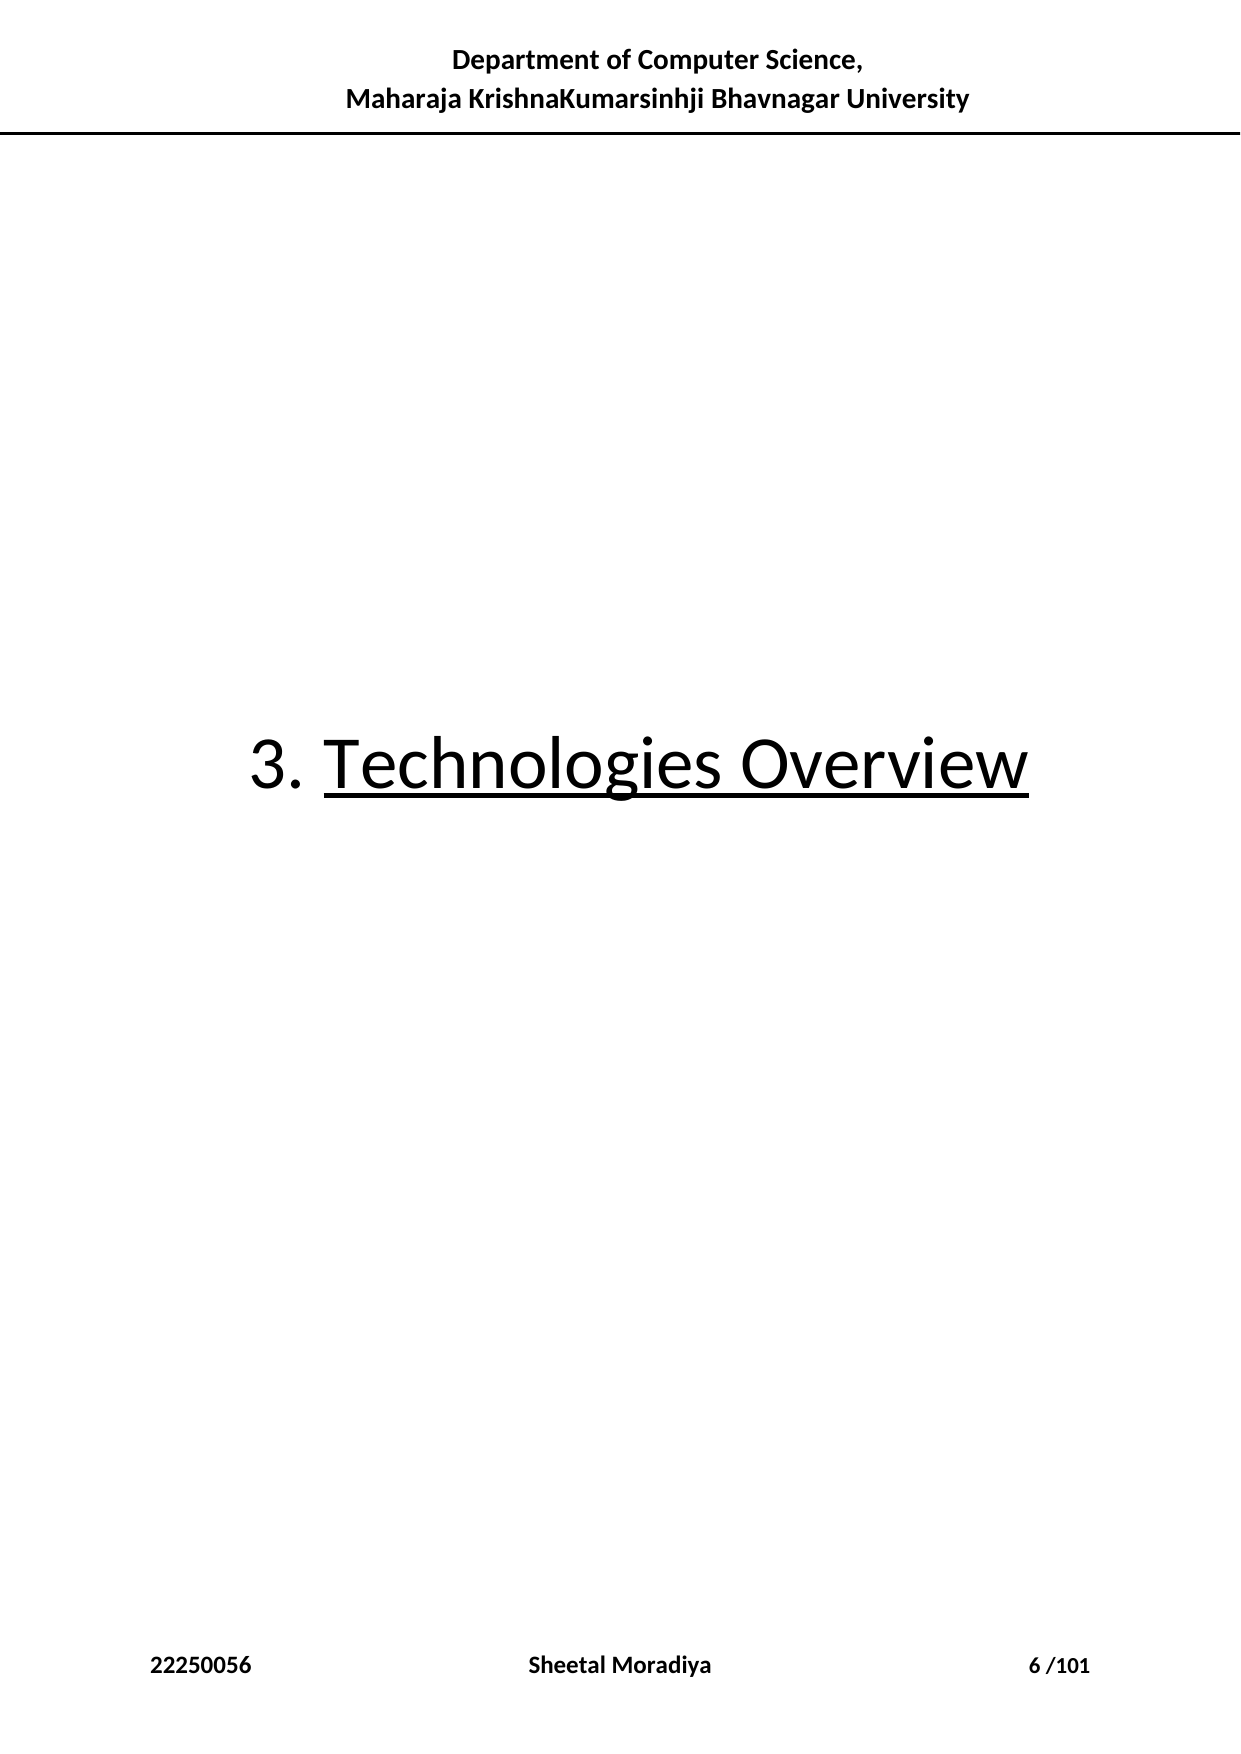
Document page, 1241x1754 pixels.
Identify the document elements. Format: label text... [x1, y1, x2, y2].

list Technologies Overview [187, 715, 1090, 807]
